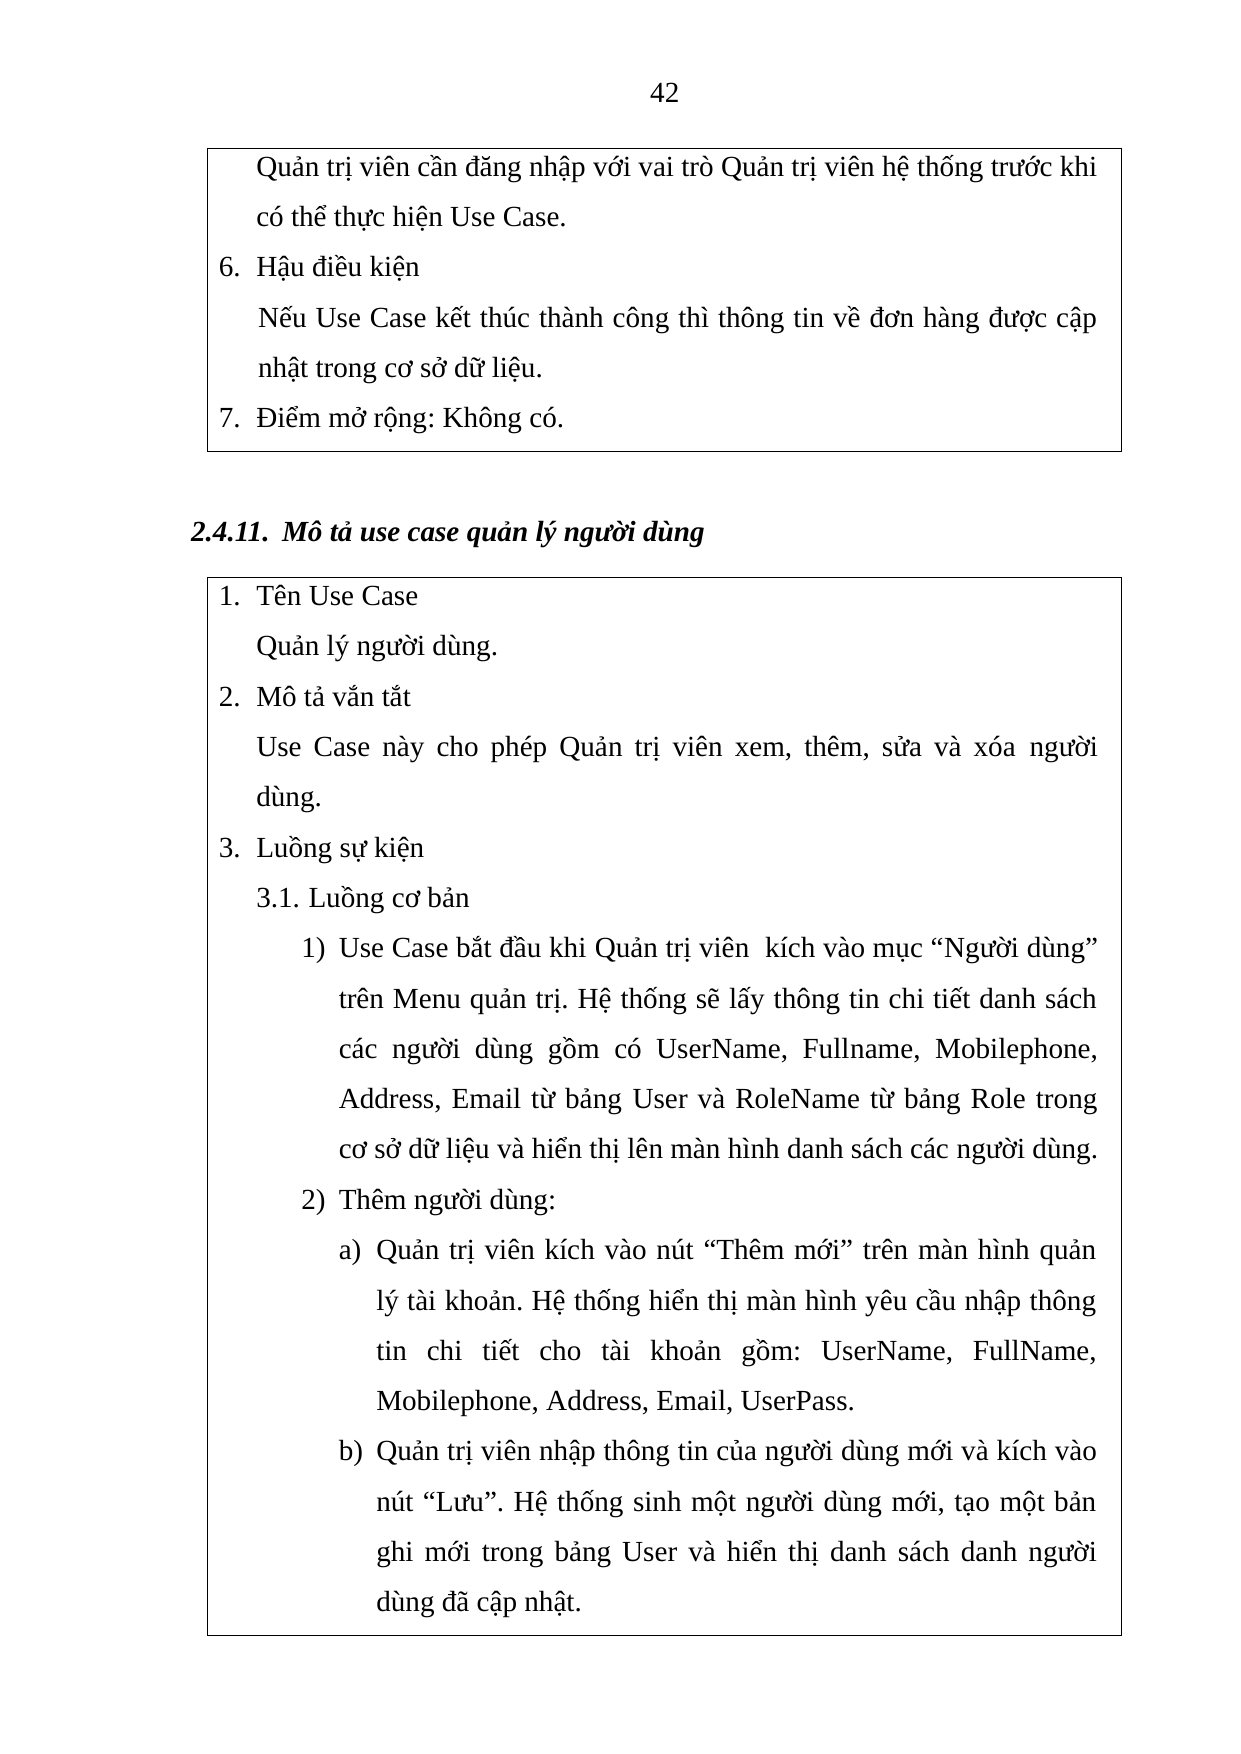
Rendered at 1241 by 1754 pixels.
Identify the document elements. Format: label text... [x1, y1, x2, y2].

list Mô tả use case quản lý người dùng [191, 514, 1122, 548]
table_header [208, 149, 1121, 451]
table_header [208, 578, 1121, 1635]
